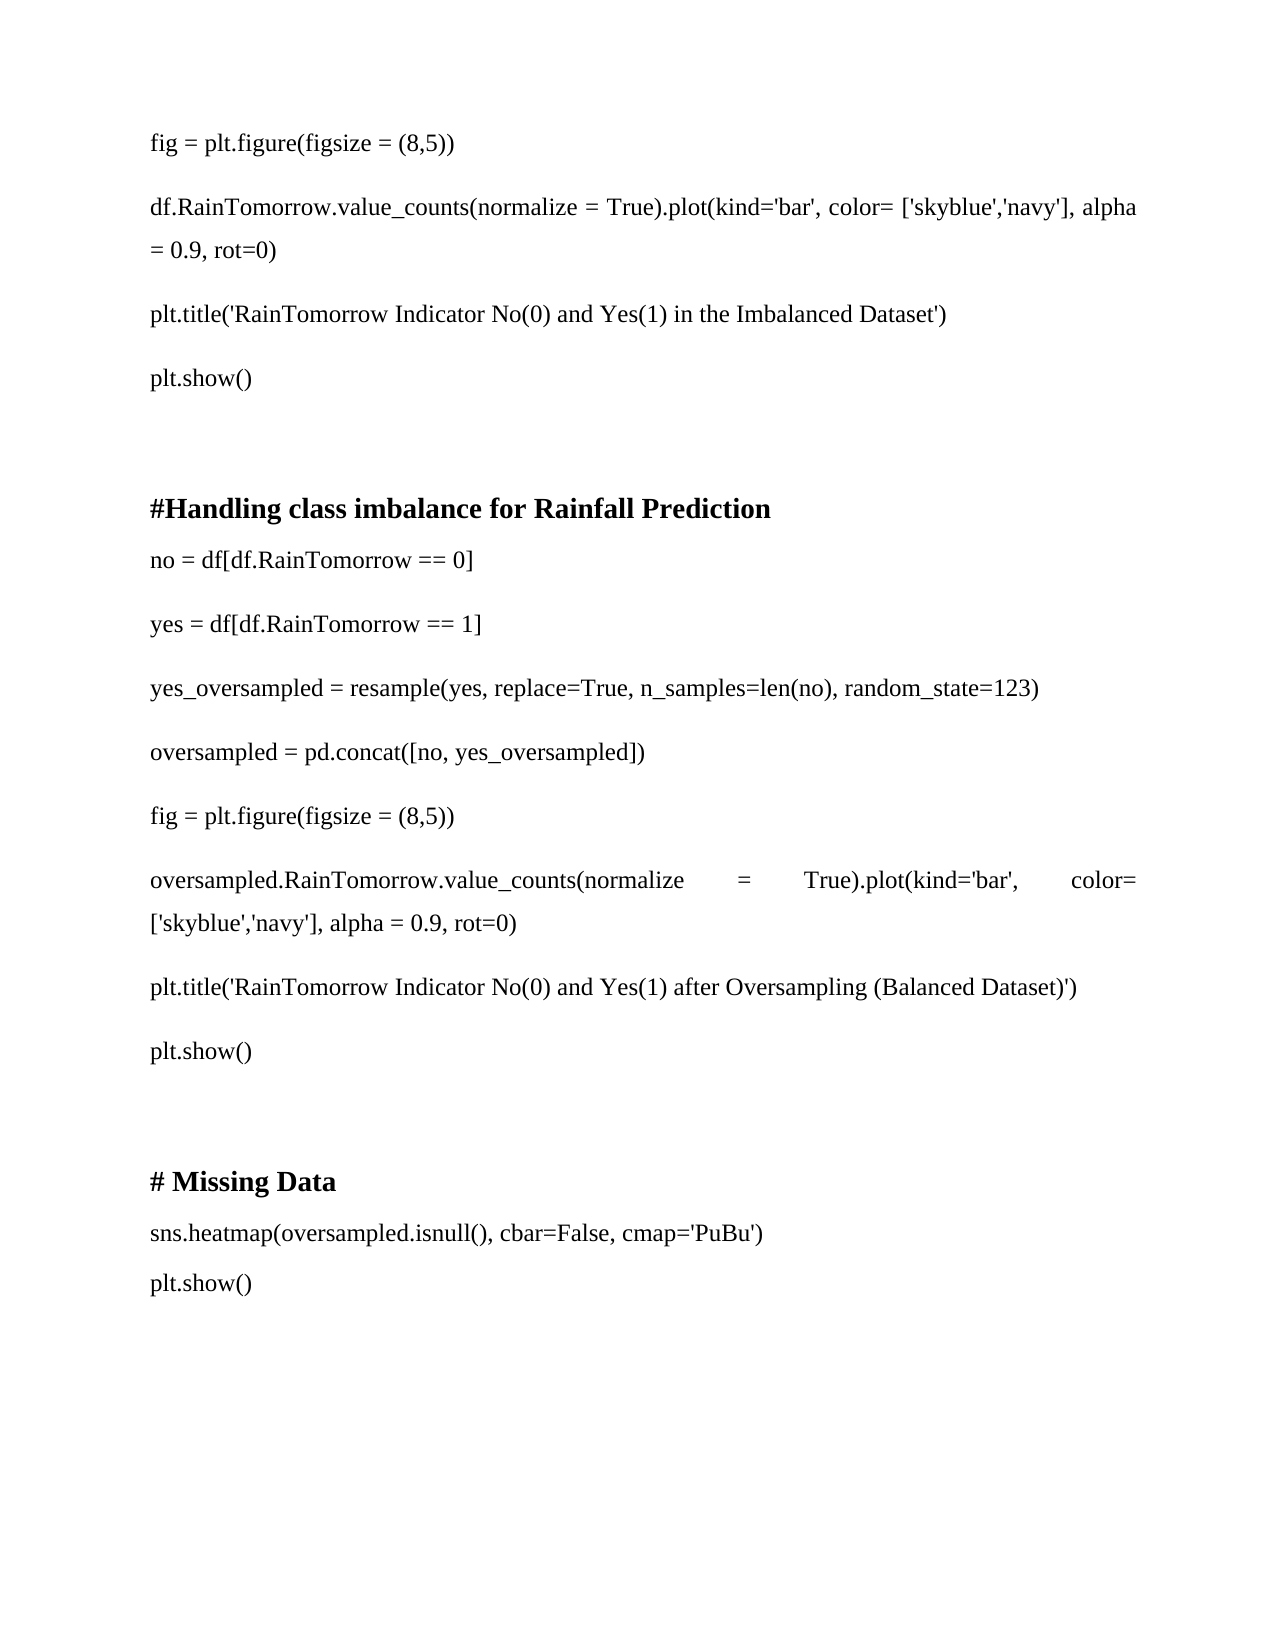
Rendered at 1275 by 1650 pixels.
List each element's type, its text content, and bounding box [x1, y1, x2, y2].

text oversampled = pd.concat([no, yes_oversampled]) [150, 737, 1137, 766]
text fig = plt.figure(figsize = (8,5)) [150, 128, 1137, 157]
text plt.title('RainTomorrow Indicator No(0) and Yes(1) after Oversampling (Balanced Dataset)') [150, 972, 1137, 1001]
text plt.show() [150, 1036, 1137, 1065]
text yes = df[df.RainTomorrow == 1] [150, 609, 1137, 638]
text plt.show() [150, 1268, 1137, 1297]
text sns.heatmap(oversampled.isnull(), cbar=False, cmap='PuBu') [150, 1218, 1137, 1247]
text plt.show() [150, 363, 1137, 392]
text plt.title('RainTomorrow Indicator No(0) and Yes(1) in the Imbalanced Dataset') [150, 299, 1137, 328]
text # Missing Data [150, 1164, 1137, 1197]
text fig = plt.figure(figsize = (8,5)) [150, 801, 1137, 830]
text df.RainTomorrow.value_counts(normalize = True).plot(kind='bar', color= ['skyblue','navy'], alpha = 0.9, rot=0) [150, 192, 1137, 264]
text oversampled.RainTomorrow.value_counts(normalize = True).plot(kind='bar', color= ['skyblue','navy'], alpha = 0.9, rot=0) [150, 865, 1137, 937]
text no = df[df.RainTomorrow == 0] [150, 545, 1137, 574]
text yes_oversampled = resample(yes, replace=True, n_samples=len(no), random_state=123) [150, 673, 1137, 702]
text #Handling class imbalance for Rainfall Prediction [150, 491, 1137, 524]
